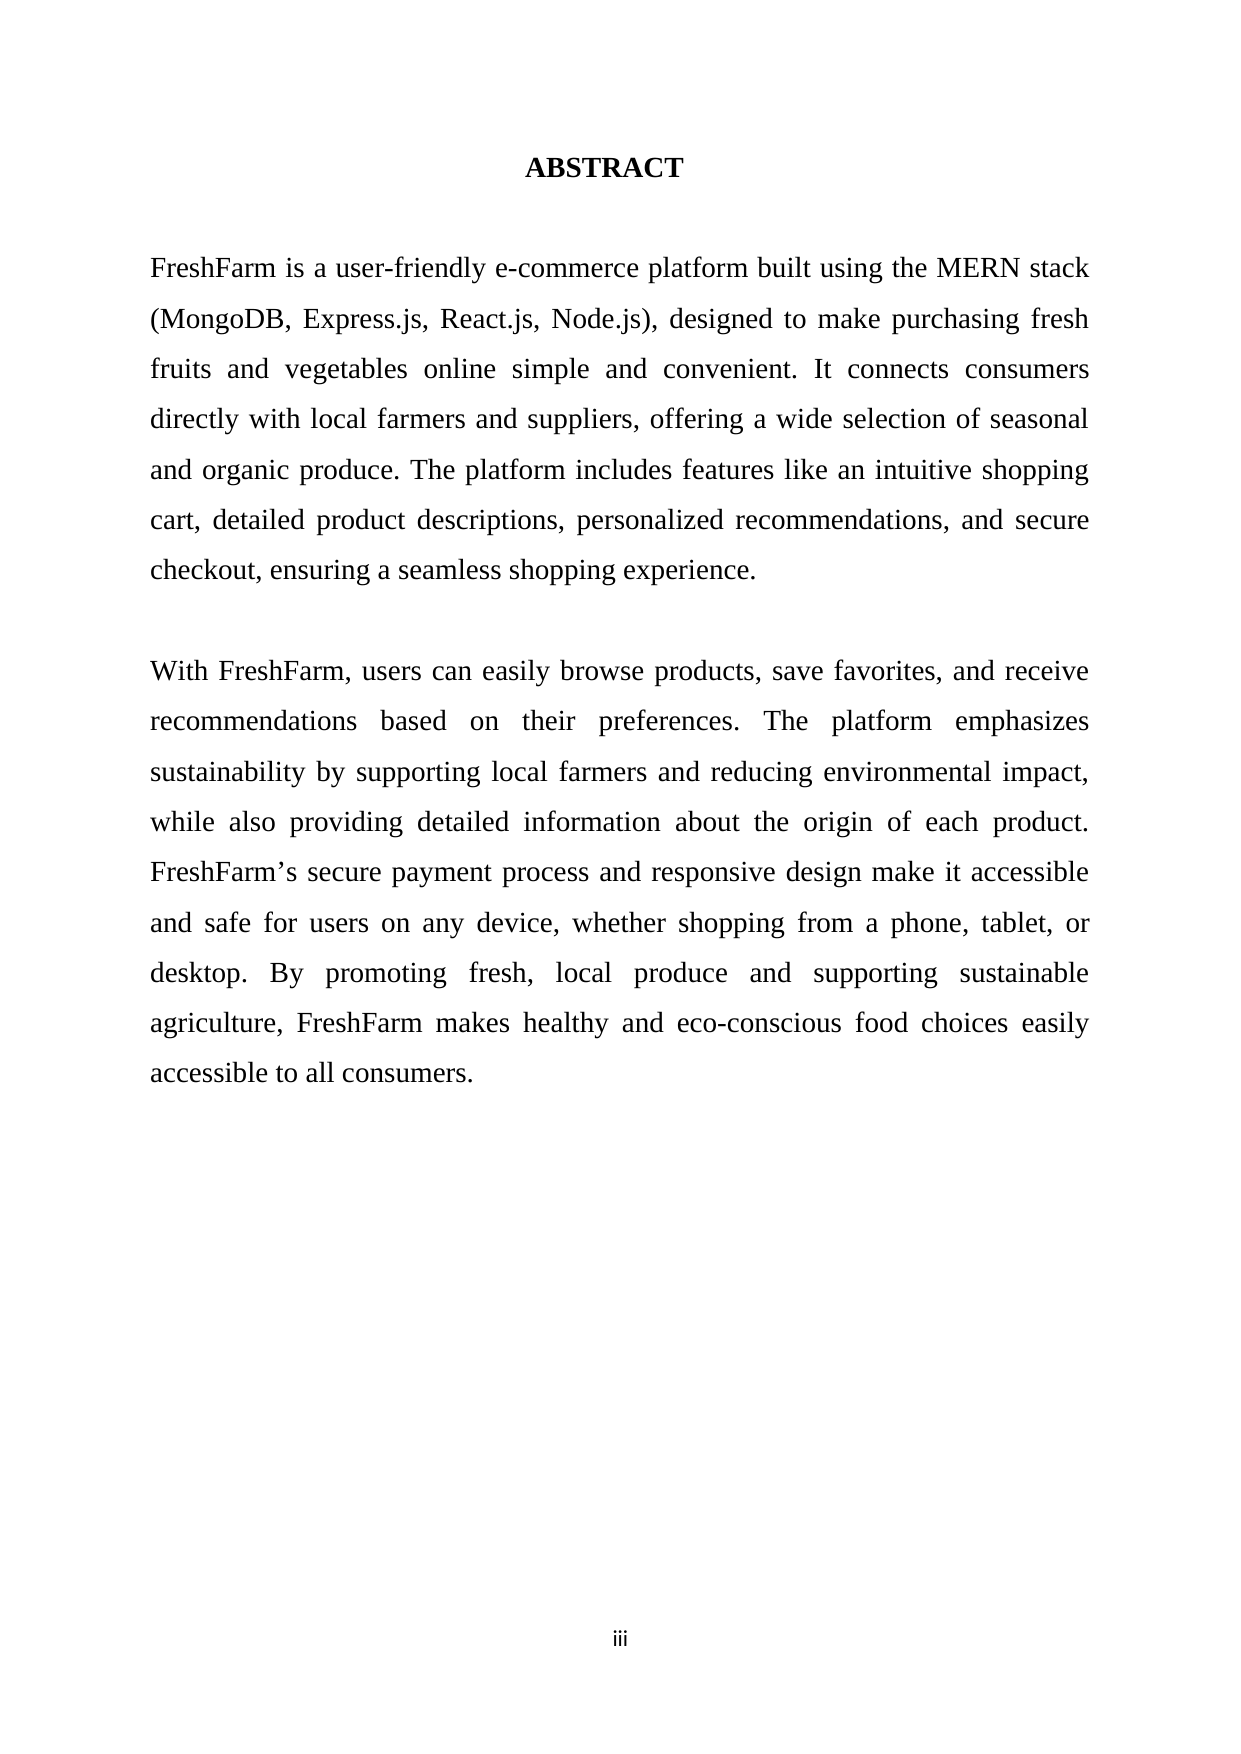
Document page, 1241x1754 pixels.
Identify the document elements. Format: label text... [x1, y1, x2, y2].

text ABSTRACT [450, 150, 1090, 183]
text FreshFarm is a user-friendly e-commerce platform built using the MERN stack (MongoDB, Express.js, React.js, Node.js), designed to make purchasing fresh fruits and vegetables online simple and convenient. It connects consumers directly with local farmers and suppliers, offering a wide selection of seasonal and organic produce. The platform includes features like an intuitive shopping cart, detailed product descriptions, personalized recommendations, and secure checkout, ensuring a seamless shopping experience. [150, 251, 1090, 586]
text With FreshFarm, users can easily browse products, save favorites, and receive recommendations based on their preferences. The platform emphasizes sustainability by supporting local farmers and reducing environmental impact, while also providing detailed information about the origin of each product. FreshFarm’s secure payment process and responsive design make it accessible and safe for users on any device, whether shopping from a phone, tablet, or desktop. By promoting fresh, local produce and supporting sustainable agriculture, FreshFarm makes healthy and eco-conscious food choices easily accessible to all consumers. [150, 653, 1090, 1089]
